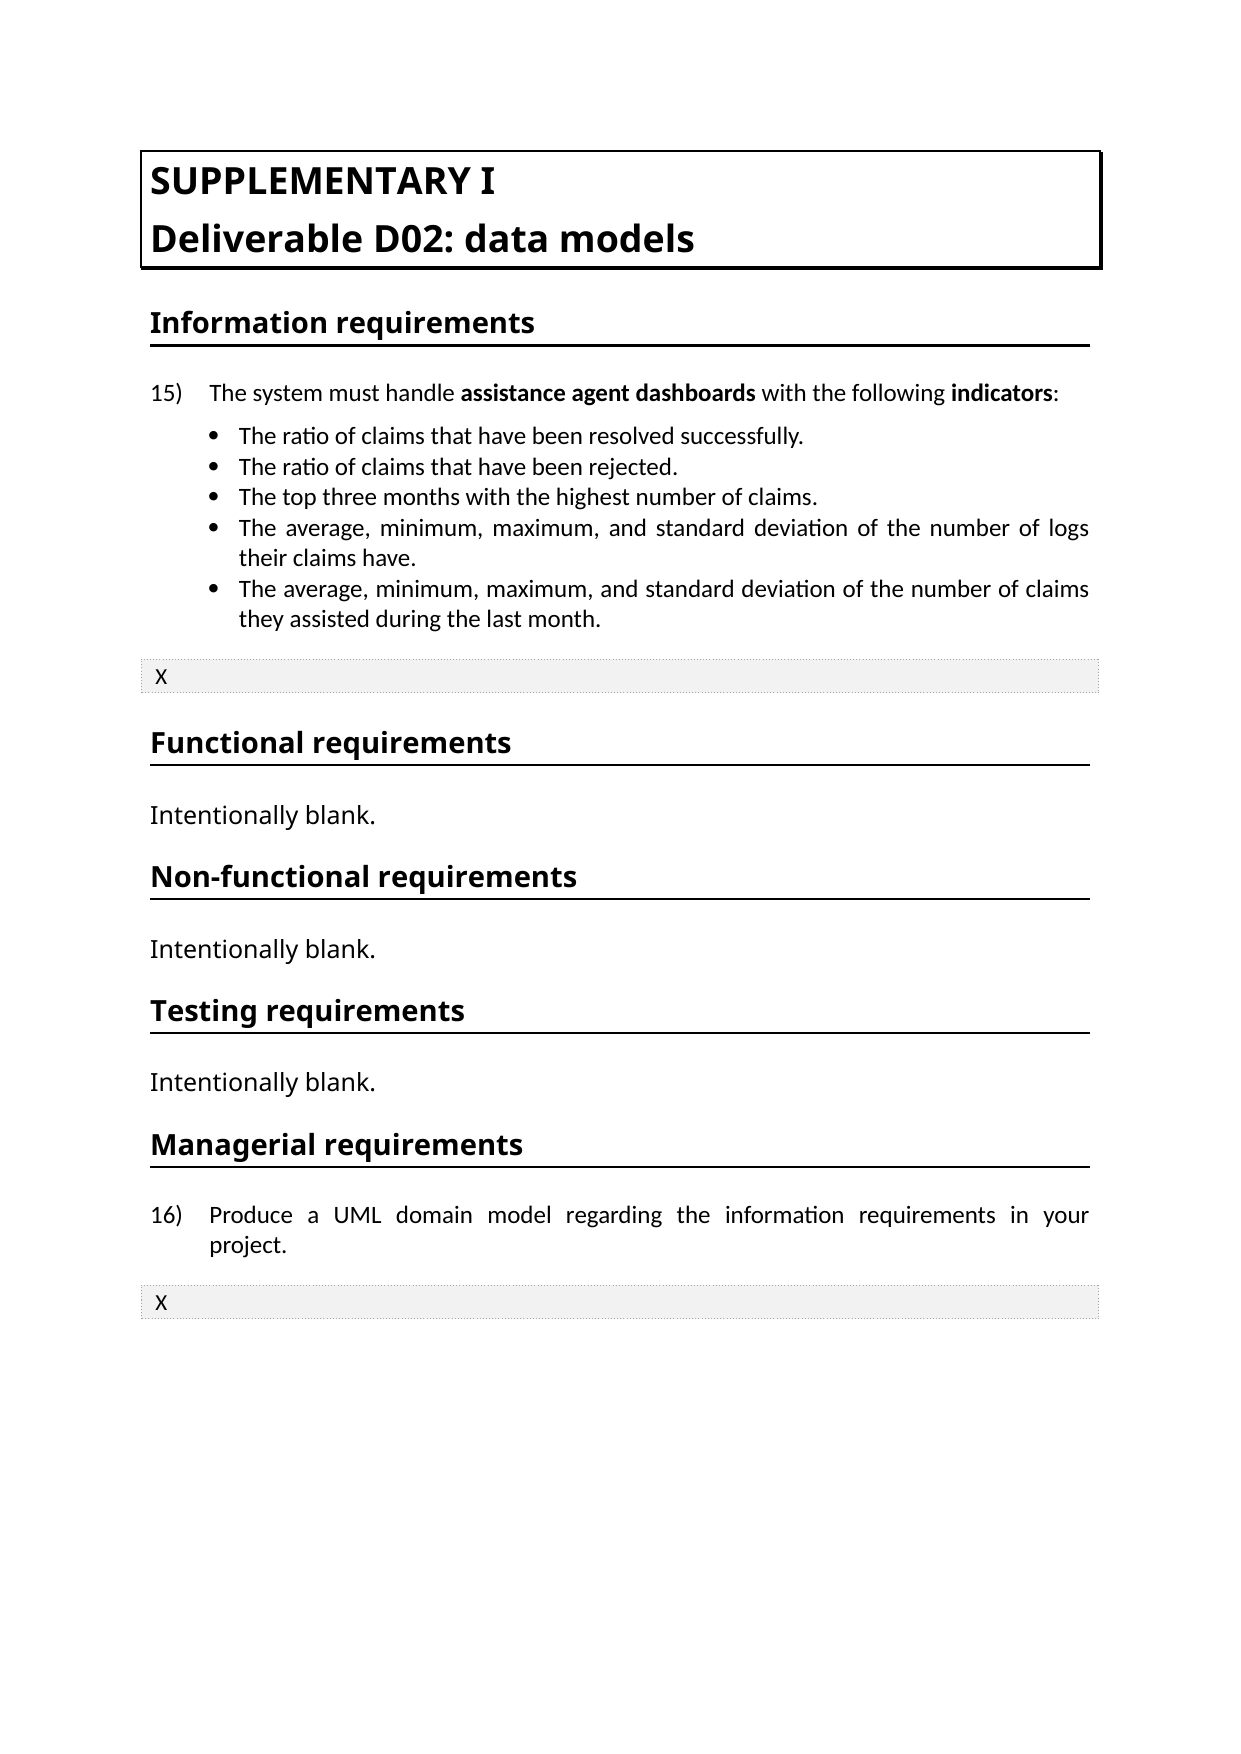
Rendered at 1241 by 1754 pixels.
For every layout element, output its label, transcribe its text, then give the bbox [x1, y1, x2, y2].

subtitle Managerial requirements [150, 1124, 1090, 1166]
text Intentionally blank. [150, 1065, 1090, 1099]
text The system must handle assistance agent dashboards with the following indicators: [150, 377, 1090, 408]
text The top three months with the highest number of claims. [209, 482, 1090, 512]
text The average, minimum, maximum, and standard deviation of the number of logs their claims have. [209, 512, 1090, 573]
subtitle Information requirements [150, 303, 1090, 344]
text The ratio of claims that have been rejected. [209, 451, 1090, 482]
subtitle Functional requirements [150, 723, 1090, 764]
subtitle Testing requirements [150, 990, 1090, 1032]
text Intentionally blank. [150, 931, 1090, 965]
subtitle Non-functional requirements [150, 856, 1090, 898]
text The ratio of claims that have been resolved successfully. [209, 421, 1090, 451]
text Produce a UML domain model regarding the information requirements in your project. [150, 1199, 1090, 1260]
text The average, minimum, maximum, and standard deviation of the number of claims they assisted during the last month. [209, 573, 1090, 634]
subtitle SUPPLEMENTARY I Deliverable D02: data models [142, 152, 1099, 266]
text Intentionally blank. [150, 797, 1090, 831]
